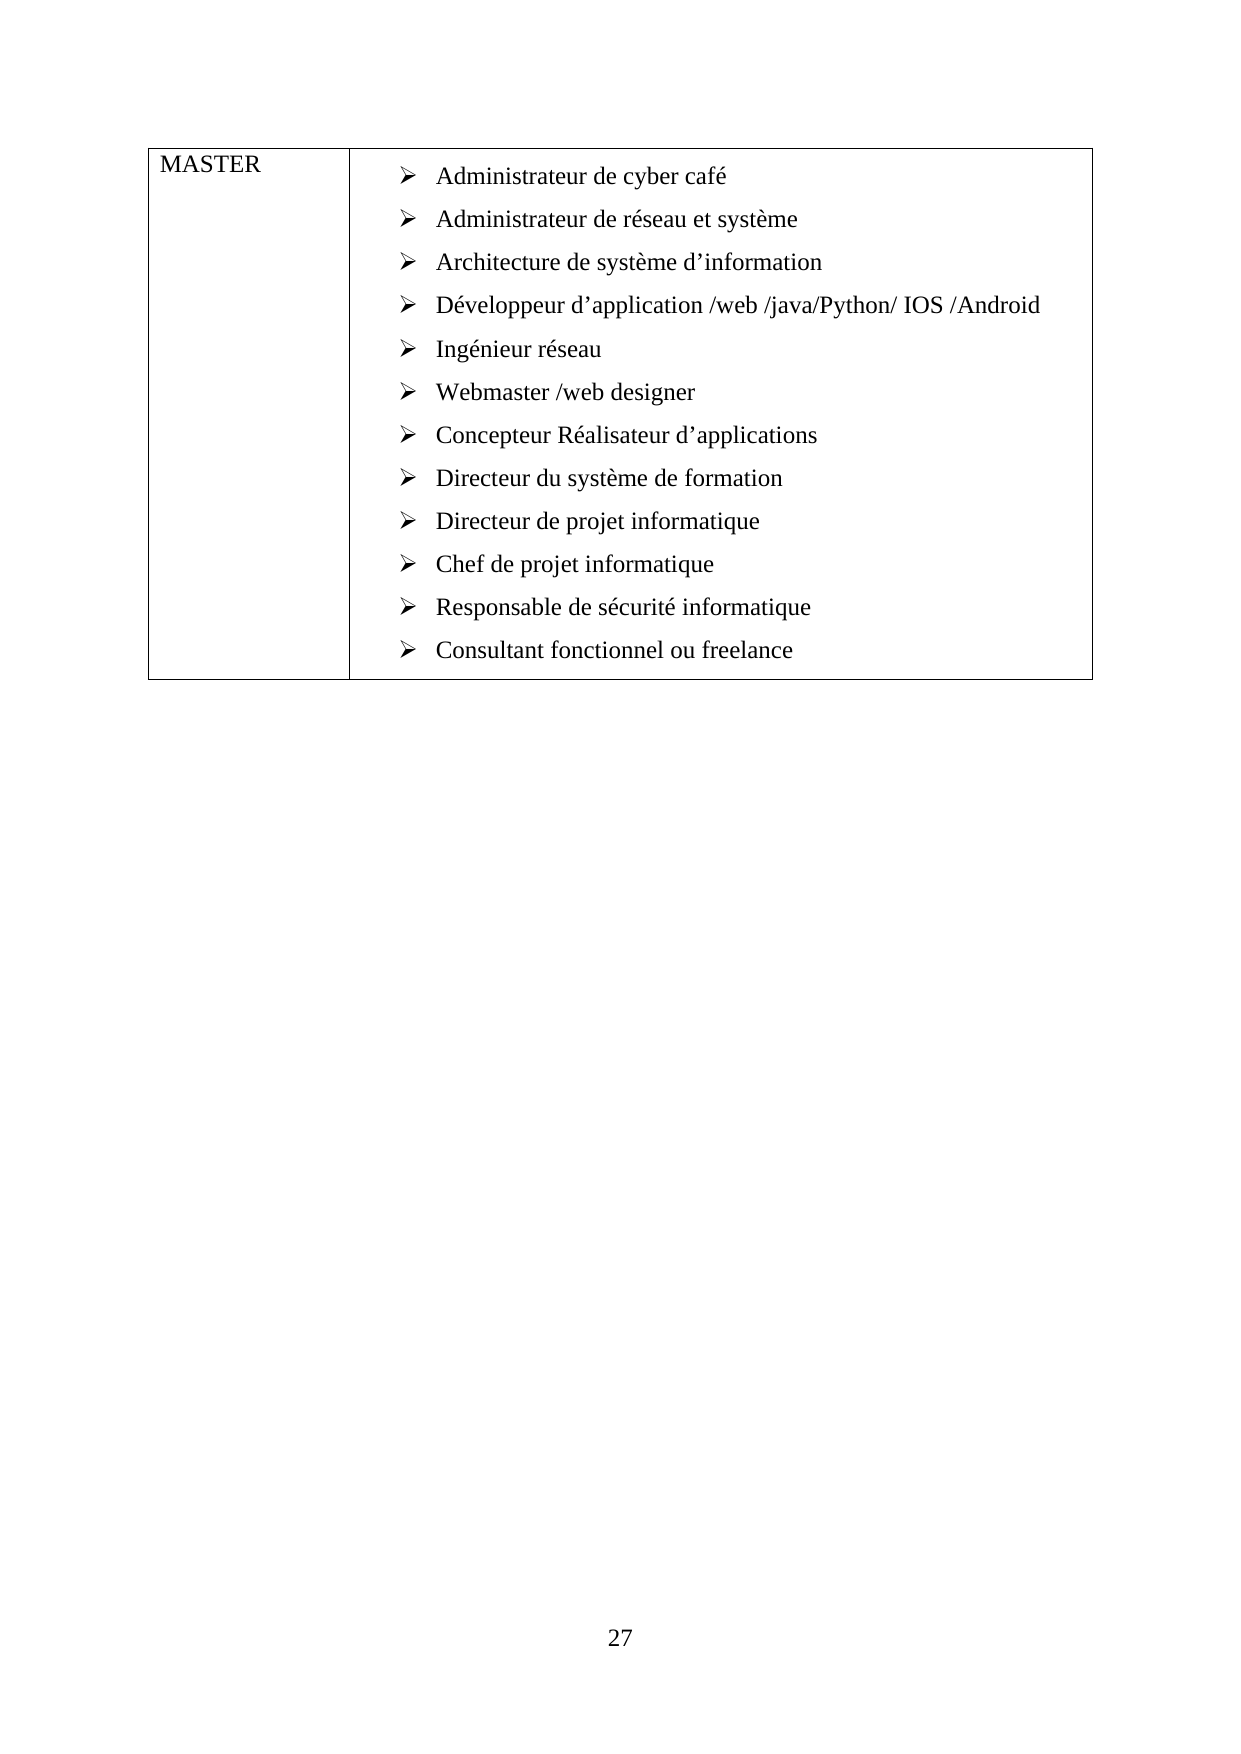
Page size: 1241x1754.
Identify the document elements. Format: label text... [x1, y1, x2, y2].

table_cell MASTER [149, 149, 349, 679]
table_cell Administrateur de cyber café Administrateur de réseau et système Architecture de système d’information Développeur d’application /web /java/Python/ IOS /Android Ingénieur réseau Webmaster /web designer Concepteur Réalisateur d’applications Directeur du système de formation Directeur de projet informatique Chef de projet informatique Responsable de sécurité informatique Consultant fonctionnel ou freelance [350, 149, 1092, 679]
